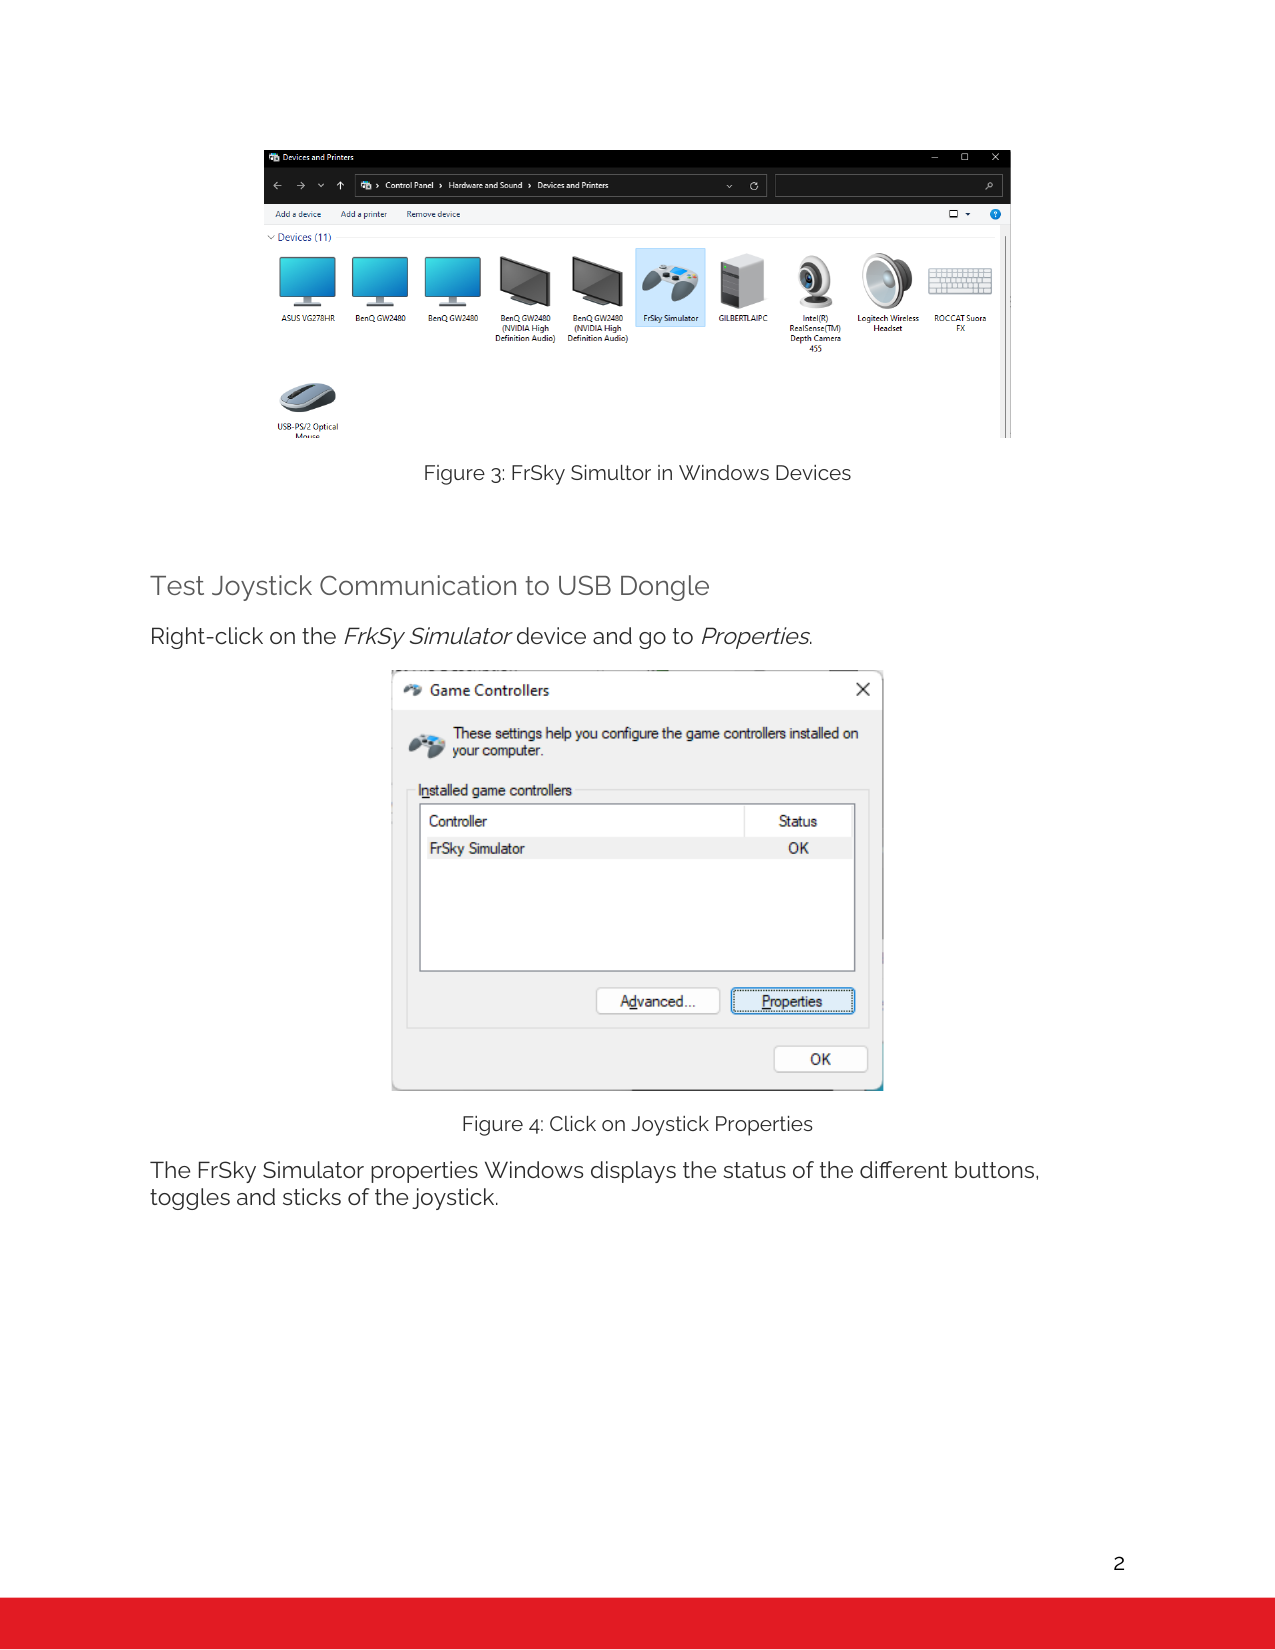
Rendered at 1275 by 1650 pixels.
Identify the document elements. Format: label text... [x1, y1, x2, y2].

text Figure 3: FrSky Simultor in Windows Devices [150, 461, 1125, 485]
text Right-click on the FrkSy Simulator device and go to Properties. [150, 623, 1125, 650]
picture [391, 670, 884, 1091]
text Figure 4: Click on Joystick Properties [150, 1112, 1125, 1136]
picture [264, 150, 1011, 438]
text The FrSky Simulator properties Windows displays the status of the different buttons, toggles and sticks of the joystick. [150, 1157, 1125, 1211]
subtitle Test Joystick Communication to USB Dongle [150, 570, 1125, 602]
